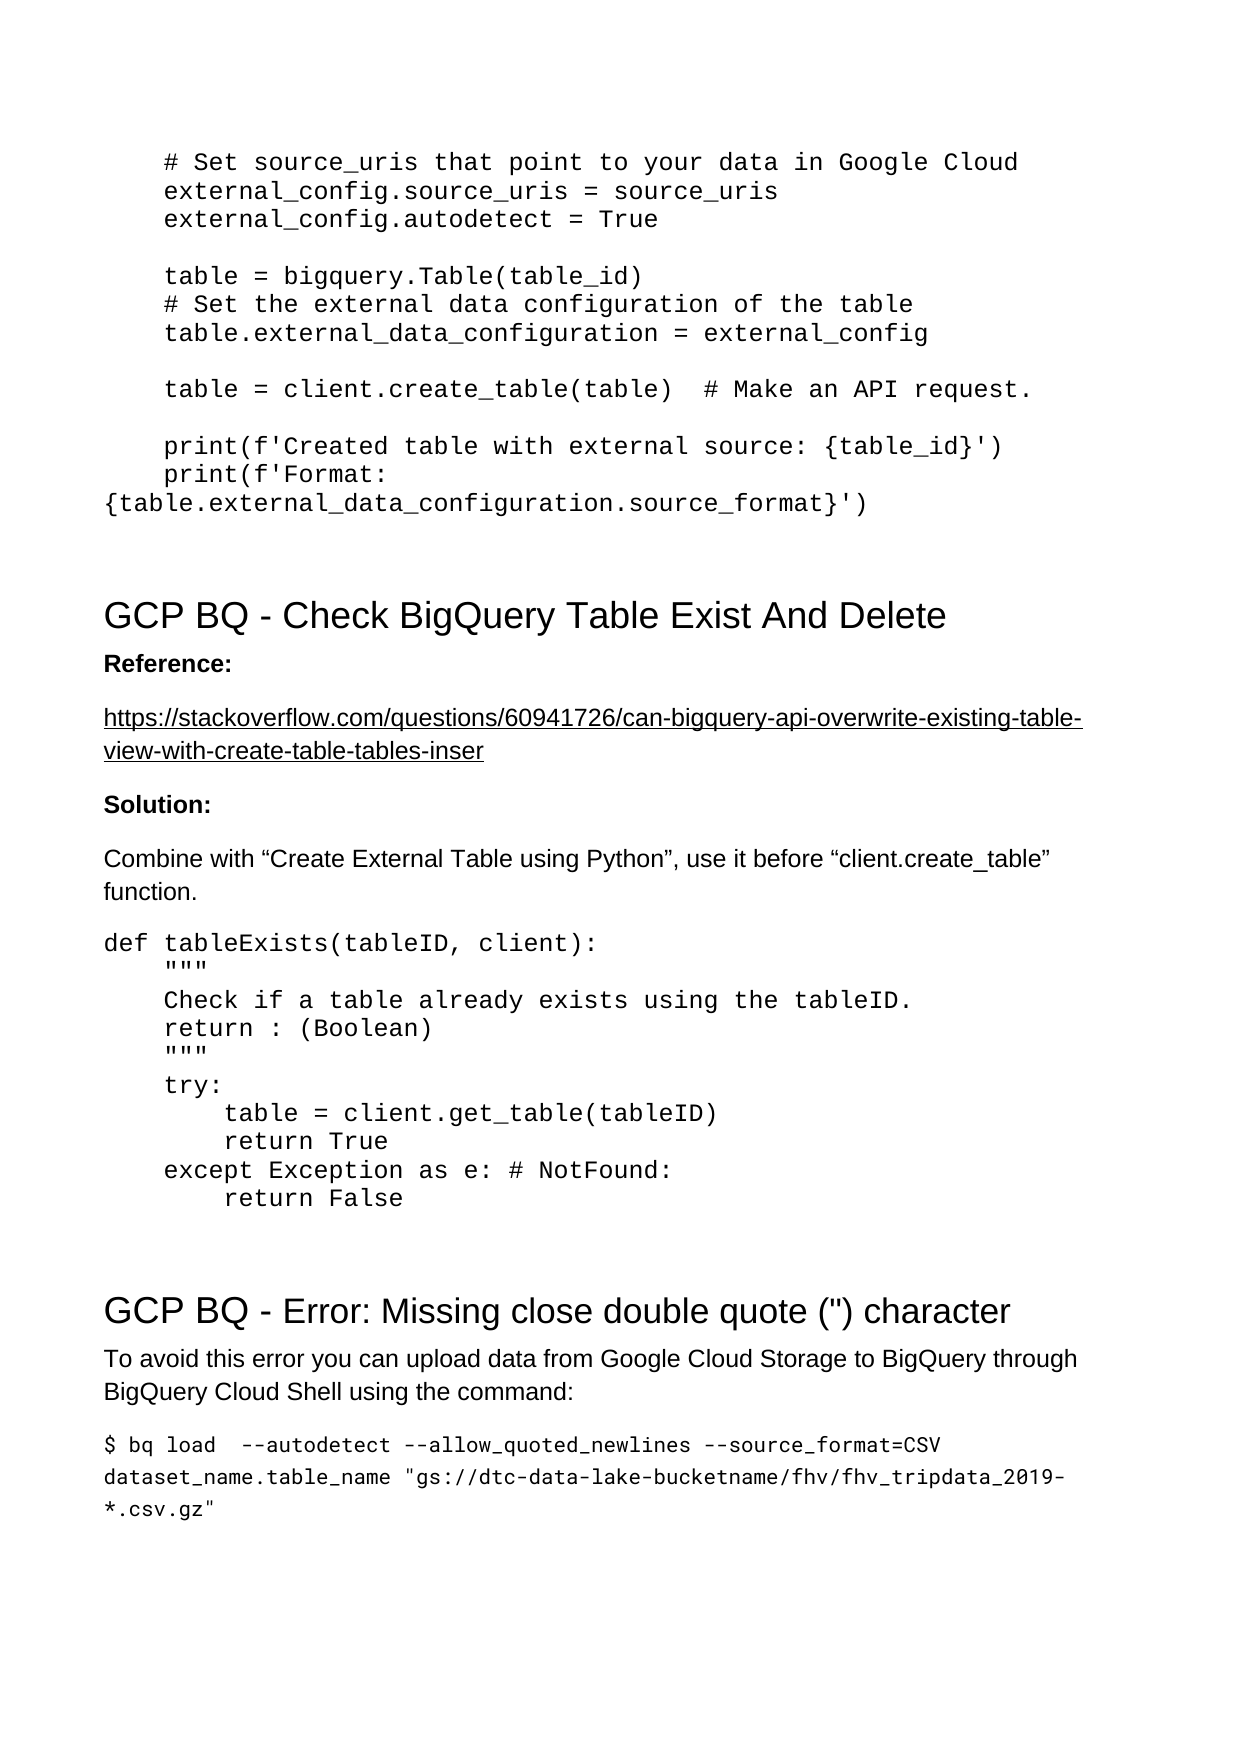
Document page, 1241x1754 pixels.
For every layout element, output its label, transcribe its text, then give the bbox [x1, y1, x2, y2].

text try: [103, 1072, 1097, 1101]
subtitle GCP BQ - Error: Missing close double quote (") character [103, 1288, 1097, 1332]
text external_config.source_uris = source_uris [103, 178, 1097, 207]
text $ bq load --autodetect --allow_quoted_newlines --source_format=CSV dataset_name.table_name "gs://dtc-data-lake-bucketname/fhv/fhv_tripdata_2019-*.csv.gz" [103, 1431, 1097, 1522]
text return : (Boolean) [103, 1016, 1097, 1044]
text print(f'Format: {table.external_data_configuration.source_format}') [103, 462, 1097, 519]
text """ [103, 959, 1097, 987]
text def tableExists(tableID, client): [103, 931, 1097, 959]
text """ [103, 1044, 1097, 1072]
text Combine with “Create External Table using Python”, use it before “client.create_table” function. [103, 844, 1097, 905]
text Check if a table already exists using the tableID. [103, 987, 1097, 1016]
text external_config.autodetect = True [103, 207, 1097, 235]
text Solution: [103, 790, 1097, 818]
text To avoid this error you can upload data from Google Cloud Storage to BigQuery through BigQuery Cloud Shell using the command: [103, 1344, 1097, 1406]
text # Set source_uris that point to your data in Google Cloud [103, 150, 1097, 178]
text table = bigquery.Table(table_id) [103, 264, 1097, 292]
text return True [103, 1129, 1097, 1157]
subtitle GCP BQ - Check BigQuery Table Exist And Delete [103, 593, 1097, 637]
text table = client.get_table(tableID) [103, 1101, 1097, 1129]
text table.external_data_configuration = external_config [103, 320, 1097, 349]
text return False [103, 1186, 1097, 1214]
text table = client.create_table(table) # Make an API request. [103, 377, 1097, 405]
text https://stackoverflow.com/questions/60941726/can-bigquery-api-overwrite-existing-table-view-with-create-table-tables-inser [103, 703, 1097, 765]
text except Exception as e: # NotFound: [103, 1157, 1097, 1186]
text Reference: [103, 649, 1097, 678]
text print(f'Created table with external source: {table_id}') [103, 434, 1097, 462]
text # Set the external data configuration of the table [103, 292, 1097, 320]
